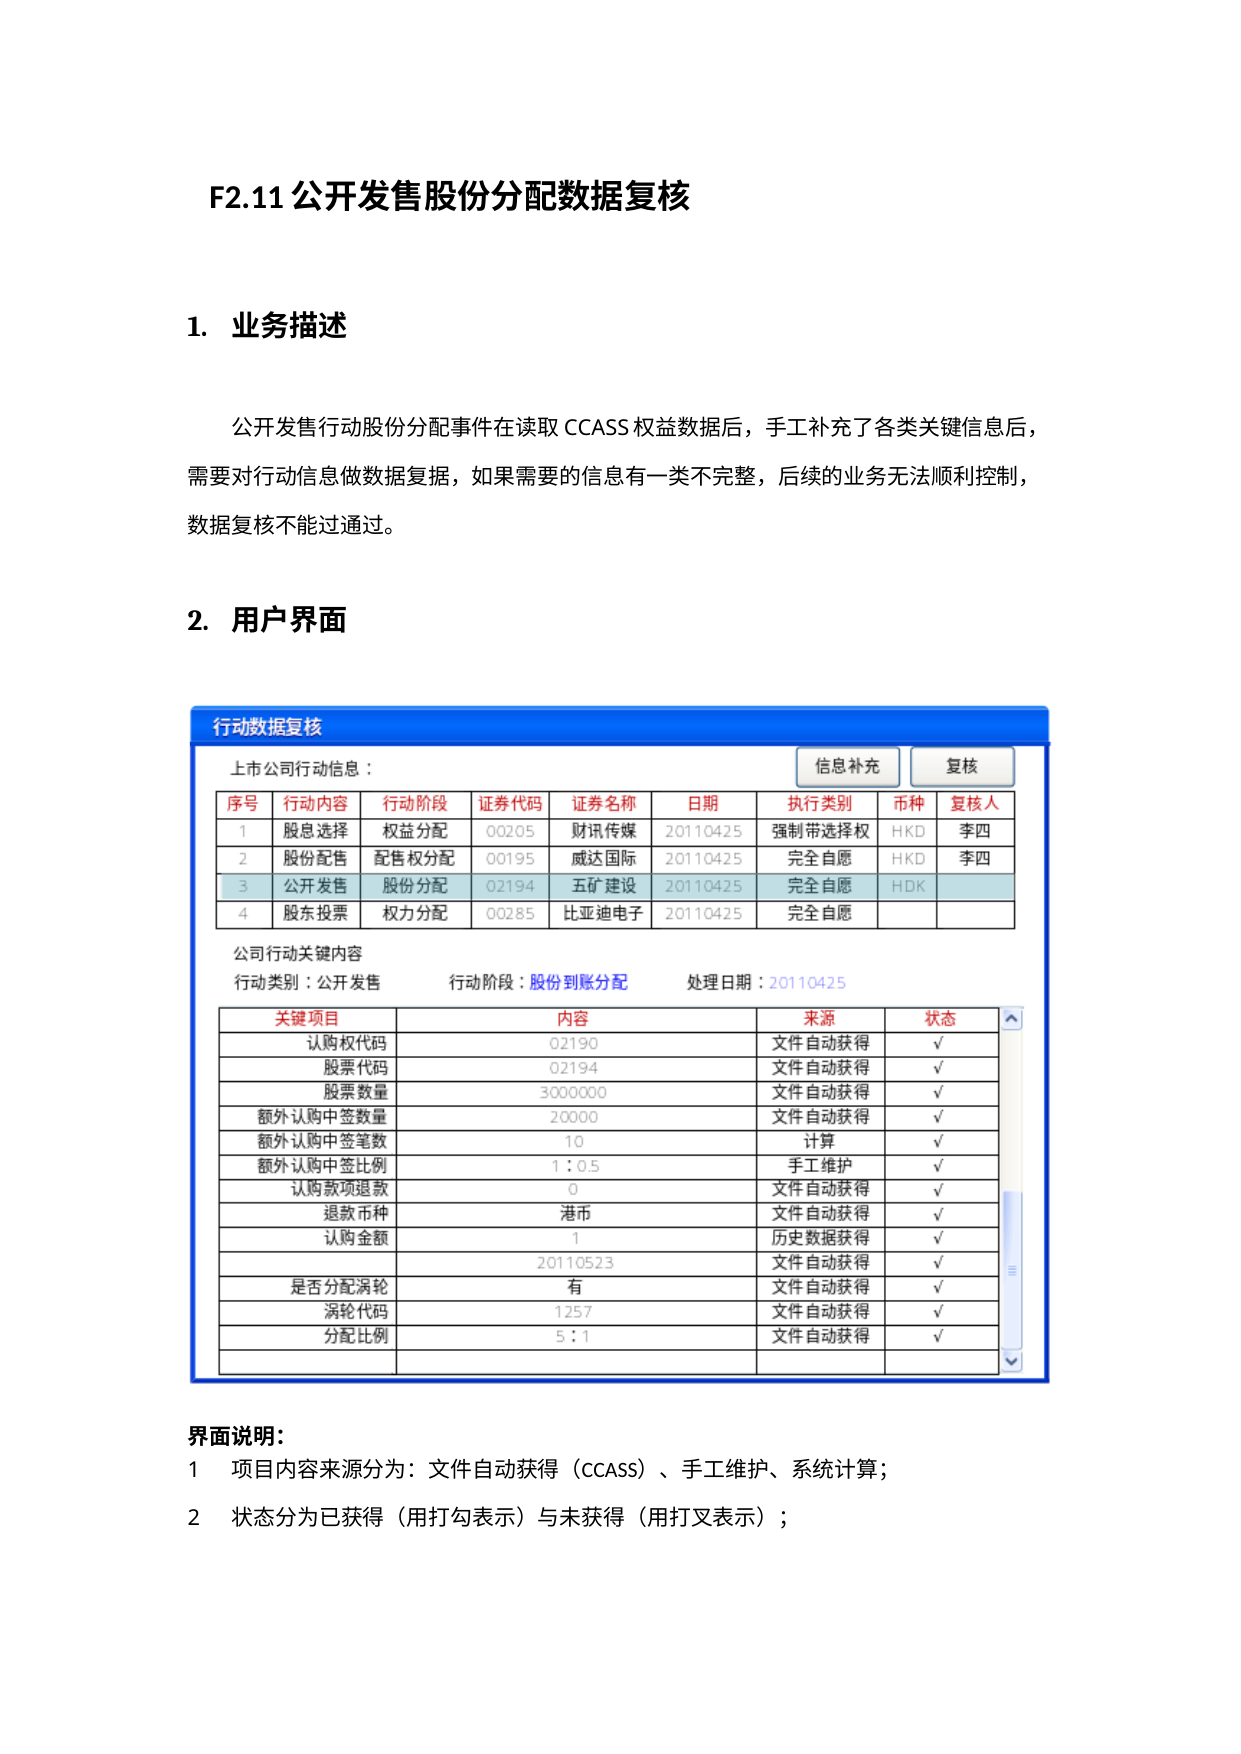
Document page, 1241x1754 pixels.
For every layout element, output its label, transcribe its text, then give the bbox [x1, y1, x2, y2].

list 项目内容来源分为：文件自动获得（CCASS）、手工维护、系统计算； [187, 1451, 1053, 1484]
subtitle 业务描述 [187, 291, 1053, 356]
subtitle F2.11公开发售股份分配数据复核 [209, 162, 1053, 227]
subtitle 用户界面 [187, 585, 1053, 650]
list 状态分为已获得（用打勾表示）与未获得（用打叉表示）； [187, 1500, 1053, 1532]
text 界面说明： [187, 1419, 1053, 1451]
text 公开发售行动股份分配事件在读取CCASS权益数据后，手工补充了各类关键信息后，需要对行动信息做数据复据，如果需要的信息有一类不完整，后续的业务无法顺利控制，数据复核不能过通过。 [187, 410, 1053, 540]
